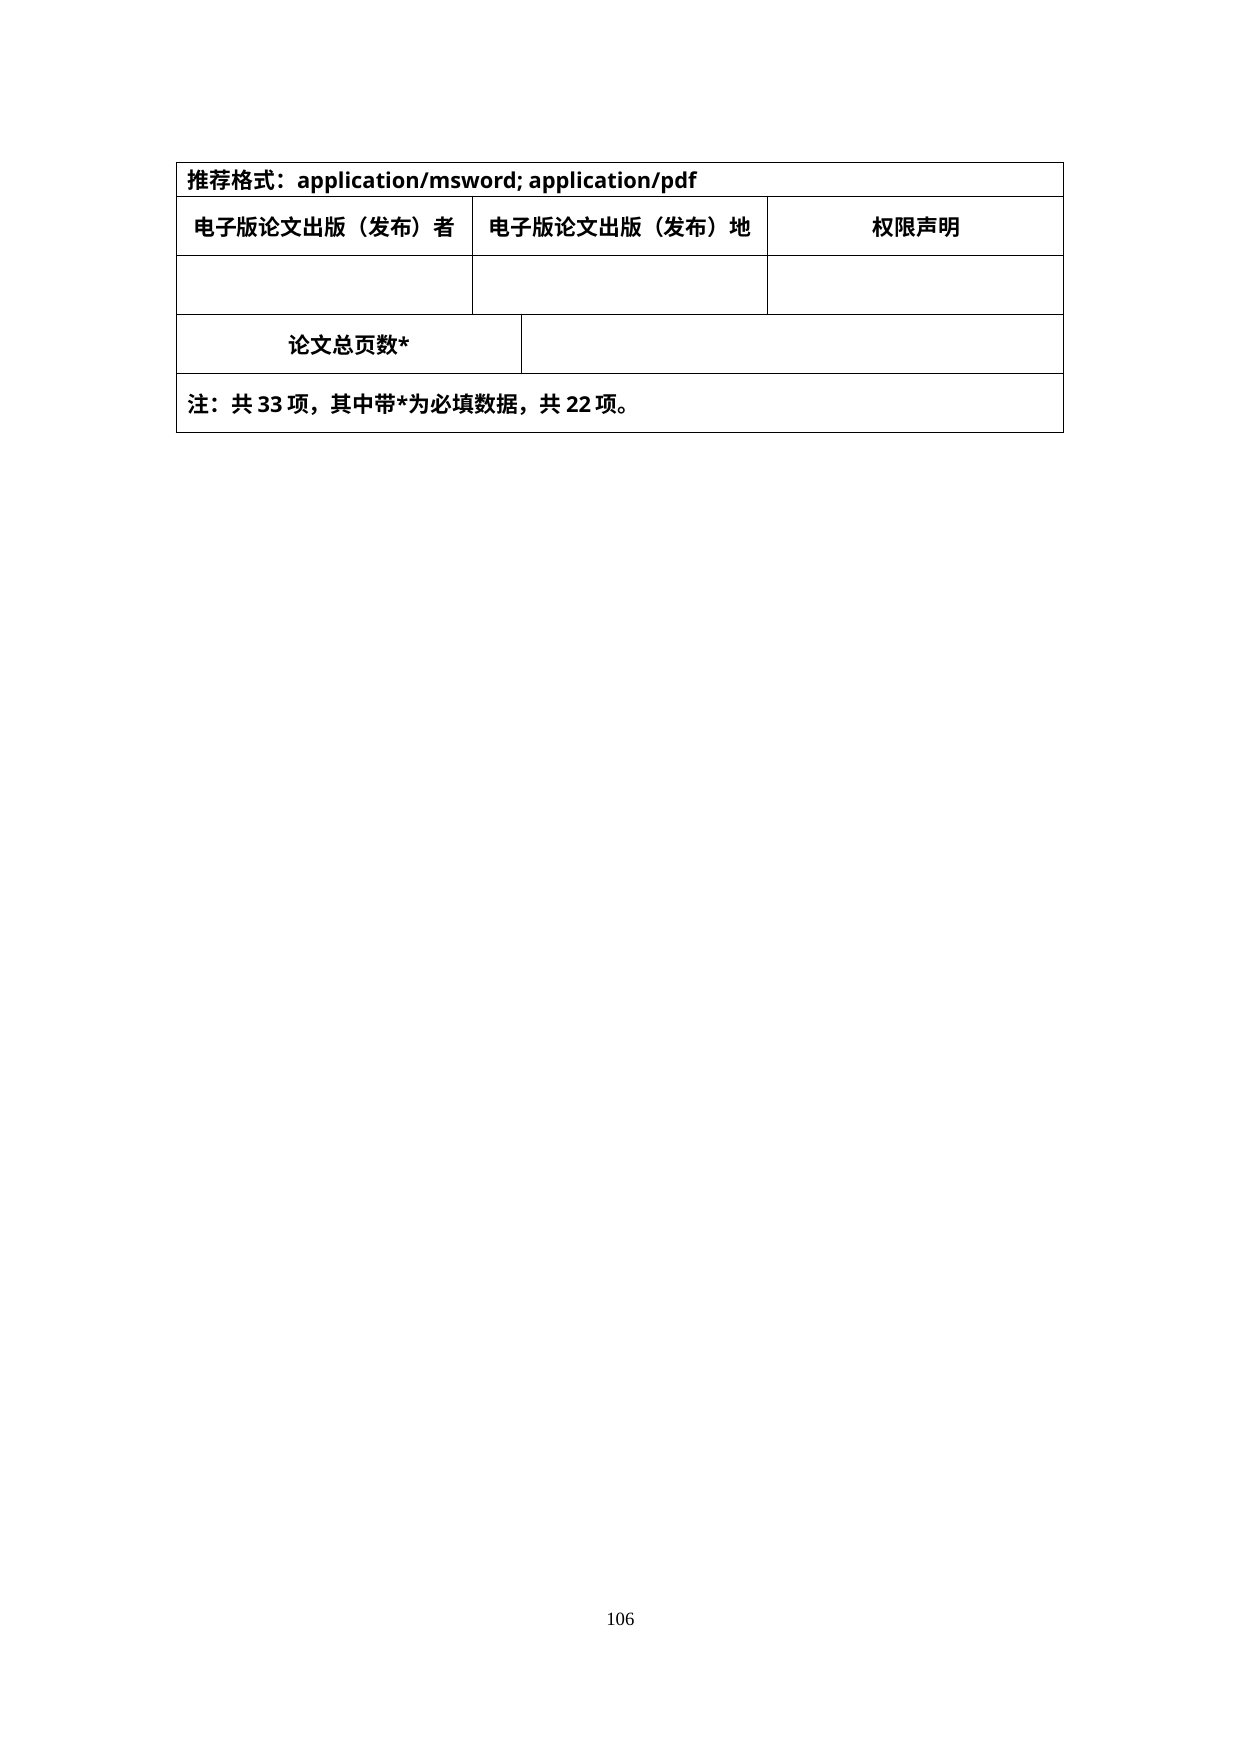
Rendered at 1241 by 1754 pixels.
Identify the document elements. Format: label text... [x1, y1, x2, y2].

table_cell 电子版论文出版（发布）者 [177, 197, 472, 254]
table_cell 电子版论文出版（发布）地 [473, 197, 767, 254]
table_cell 注：共33项，其中带*为必填数据，共22项。 [177, 374, 1063, 432]
table_cell 权限声明 [768, 197, 1063, 254]
table_cell [522, 315, 1063, 373]
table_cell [177, 163, 1063, 196]
table_cell [768, 256, 1063, 314]
table_cell [177, 256, 472, 314]
table_cell [473, 256, 767, 314]
table_cell 论文总页数* [177, 315, 521, 373]
